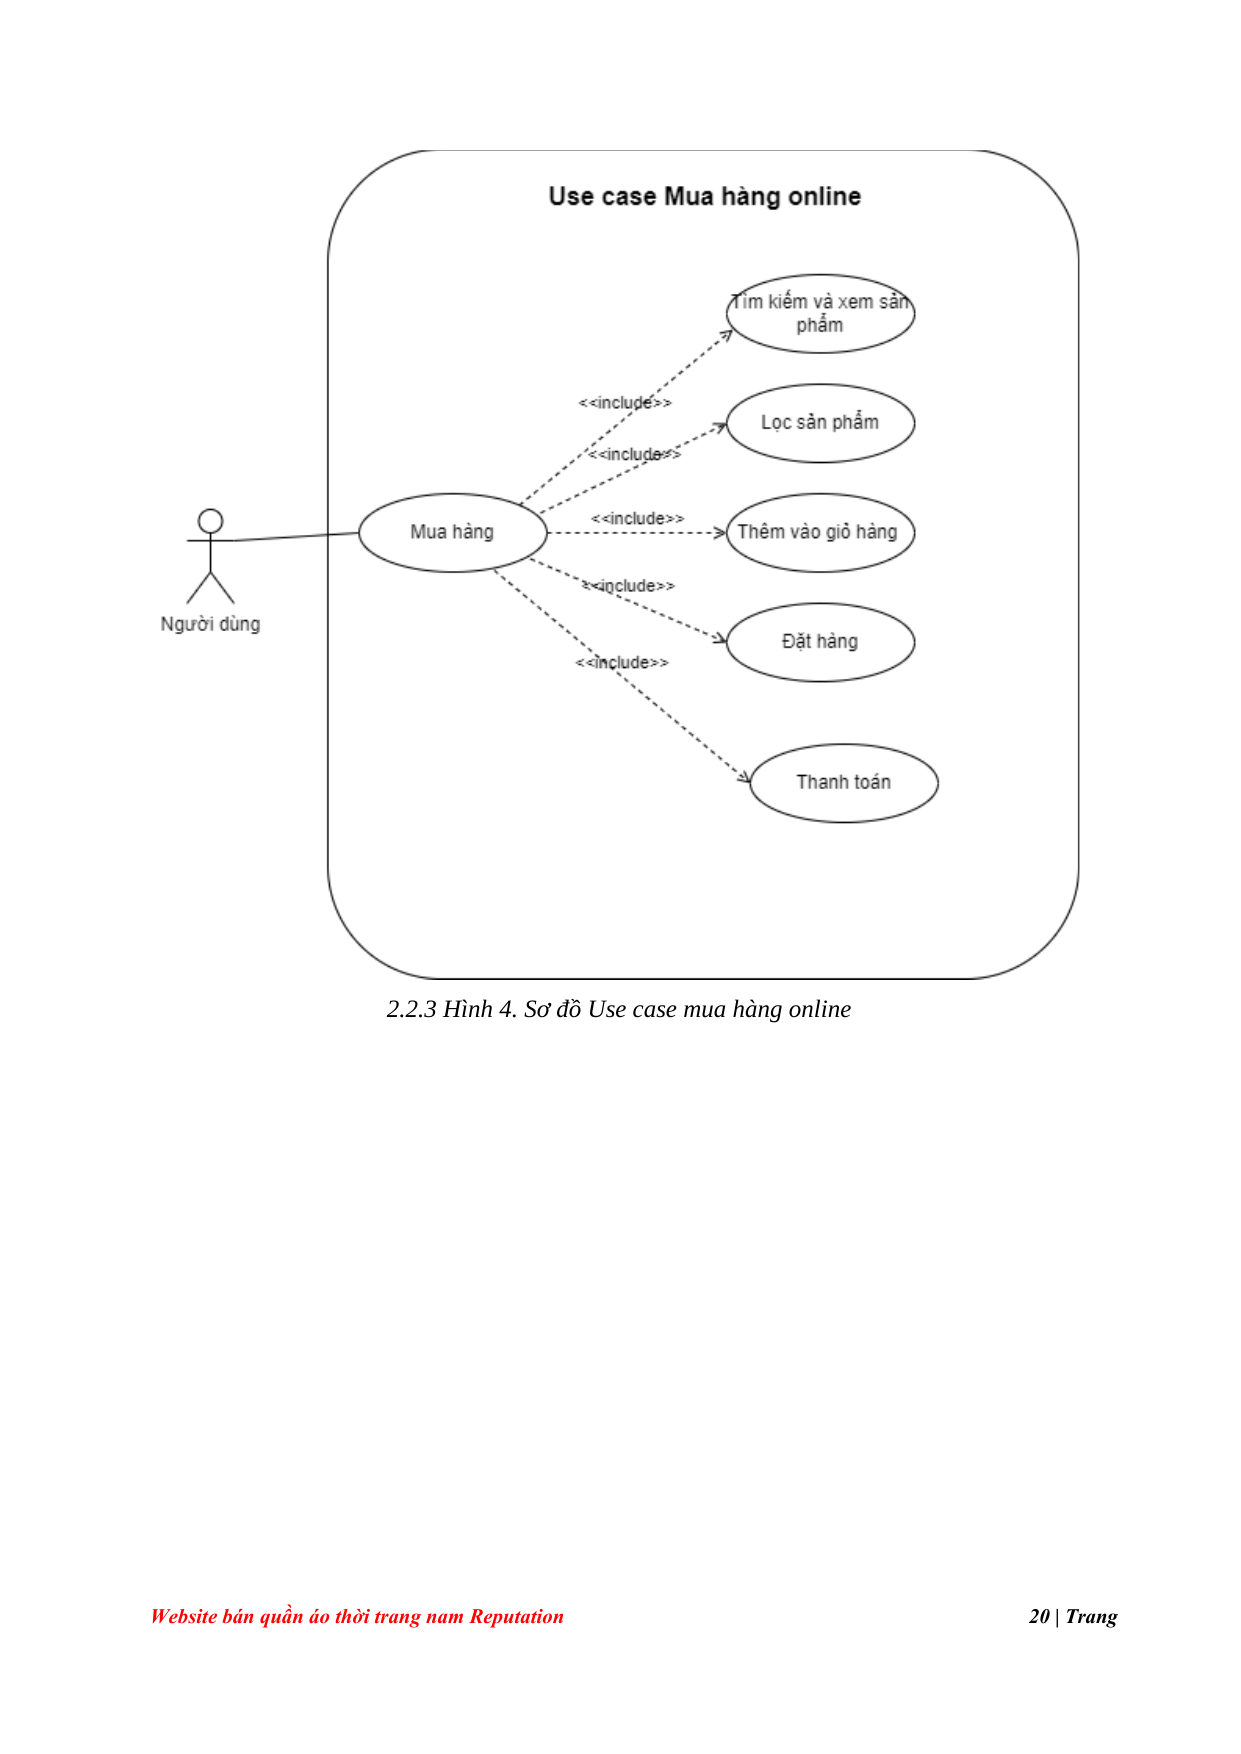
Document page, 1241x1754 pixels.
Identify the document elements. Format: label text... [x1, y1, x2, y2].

picture [160, 150, 1080, 980]
